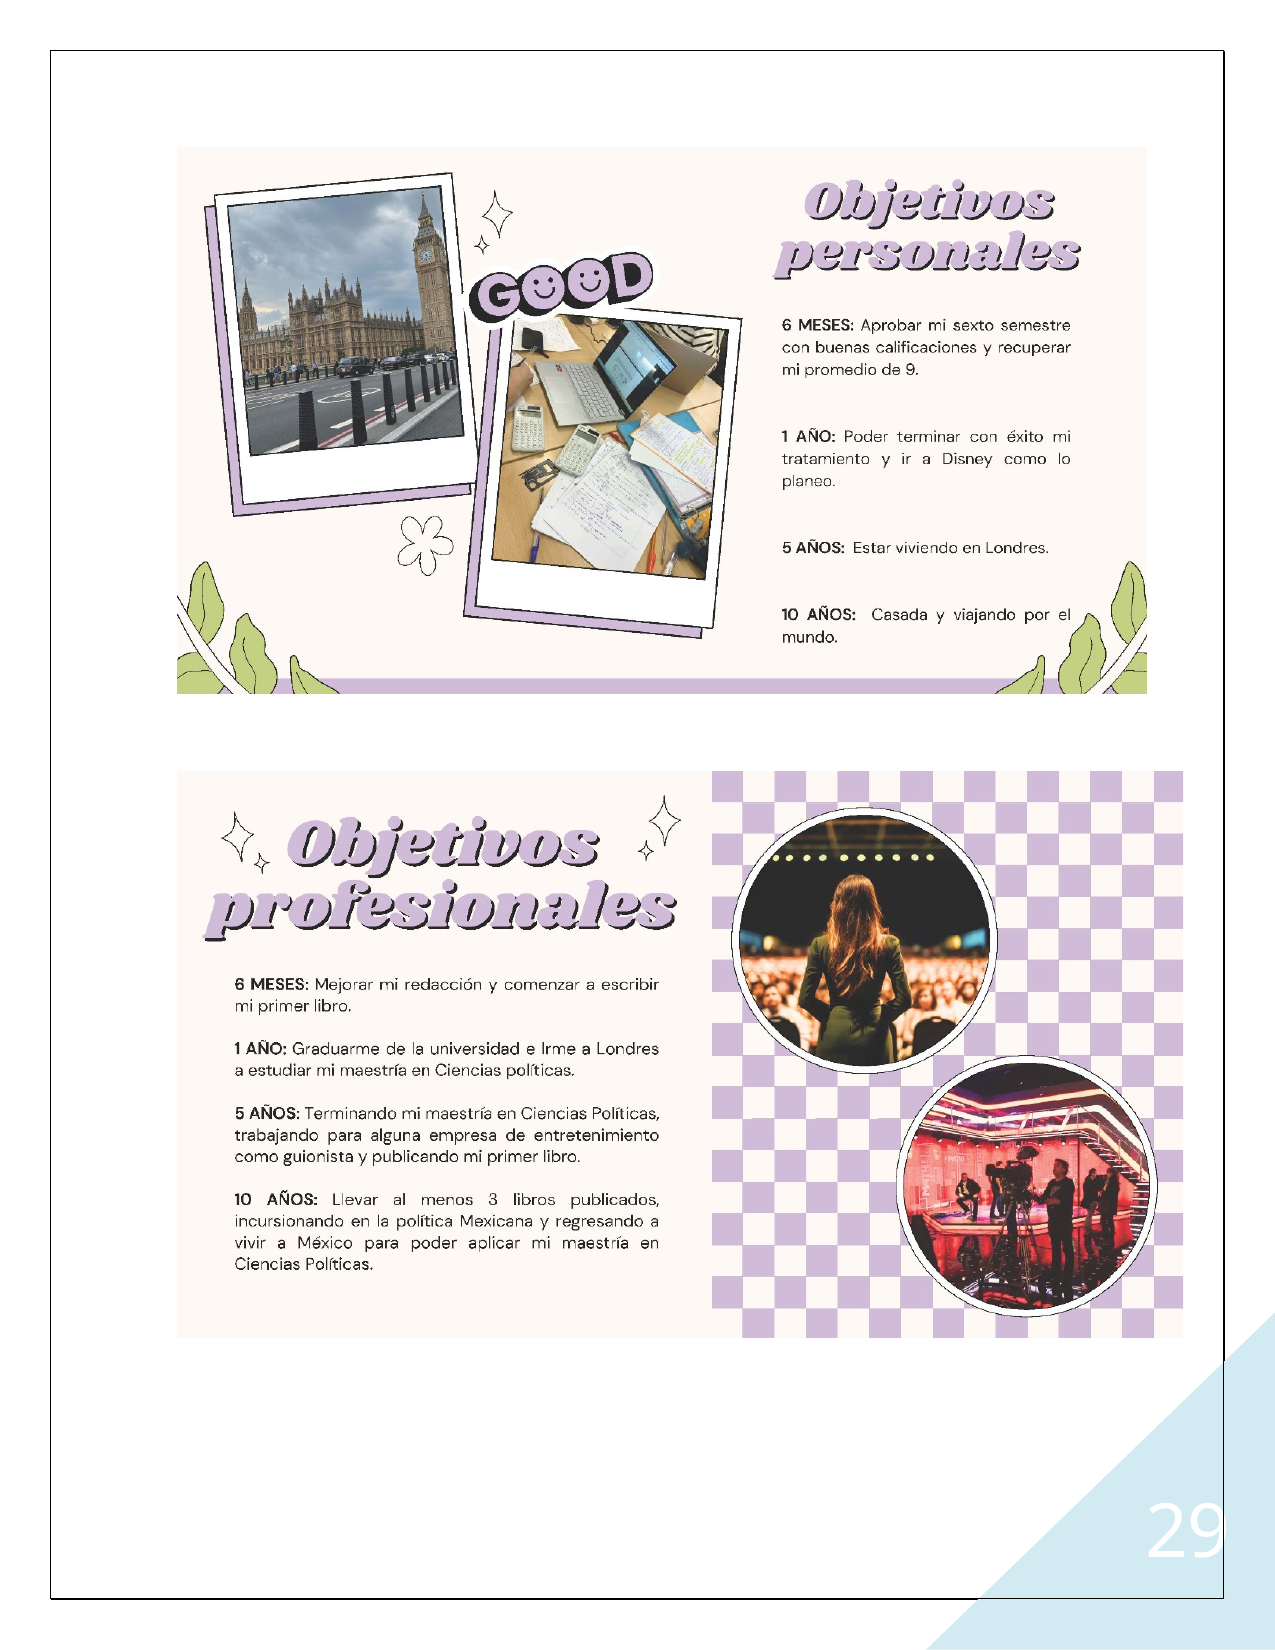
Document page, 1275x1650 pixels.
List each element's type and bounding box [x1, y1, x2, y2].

picture [177, 147, 1147, 694]
picture [177, 771, 1184, 1338]
